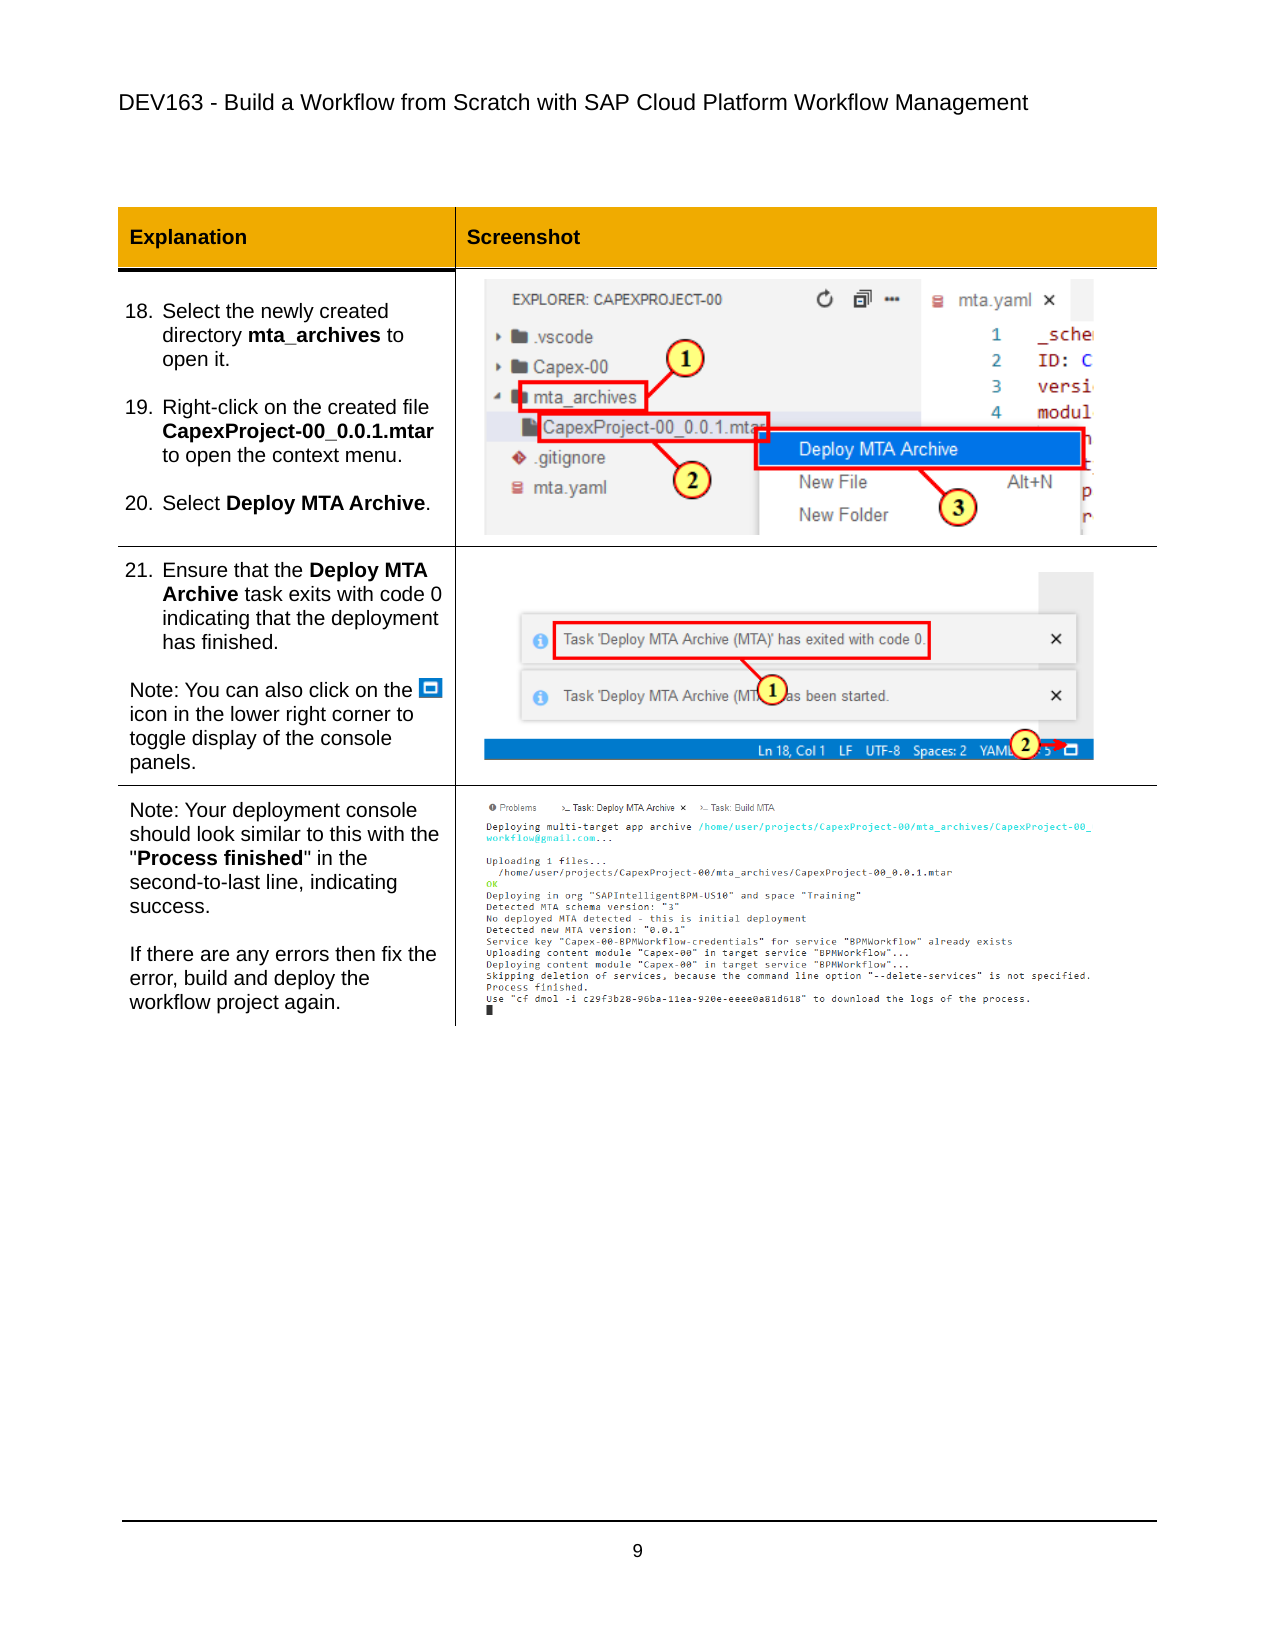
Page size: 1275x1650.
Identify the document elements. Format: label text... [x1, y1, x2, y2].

table_cell Select the newly created directory mta_archives to open it. Right-click on the created file CapexProject-00_0.0.1.mtar to open the context menu. Select Deploy MTA Archive. [118, 272, 455, 546]
table_cell [456, 786, 1157, 1026]
table_cell Note: Your deployment console should look similar to this with the "Process finished" in the second-to-last line, indicating success. If there are any errors then fix the error, build and deploy the workflow project again. [118, 786, 455, 1026]
table_cell [456, 547, 1157, 785]
table_header Explanation [118, 207, 455, 267]
table_cell Ensure that the Deploy MTA Archive task exits with code 0 indicating that the deployment has finished. Note: You can also click on the icon in the lower right corner to toggle display of the console panels. [118, 547, 455, 785]
picture [484, 279, 1094, 535]
picture [484, 797, 1093, 1015]
table_cell [456, 269, 1157, 546]
picture [418, 678, 443, 698]
picture [484, 572, 1094, 760]
table_header Screenshot [456, 207, 1157, 267]
